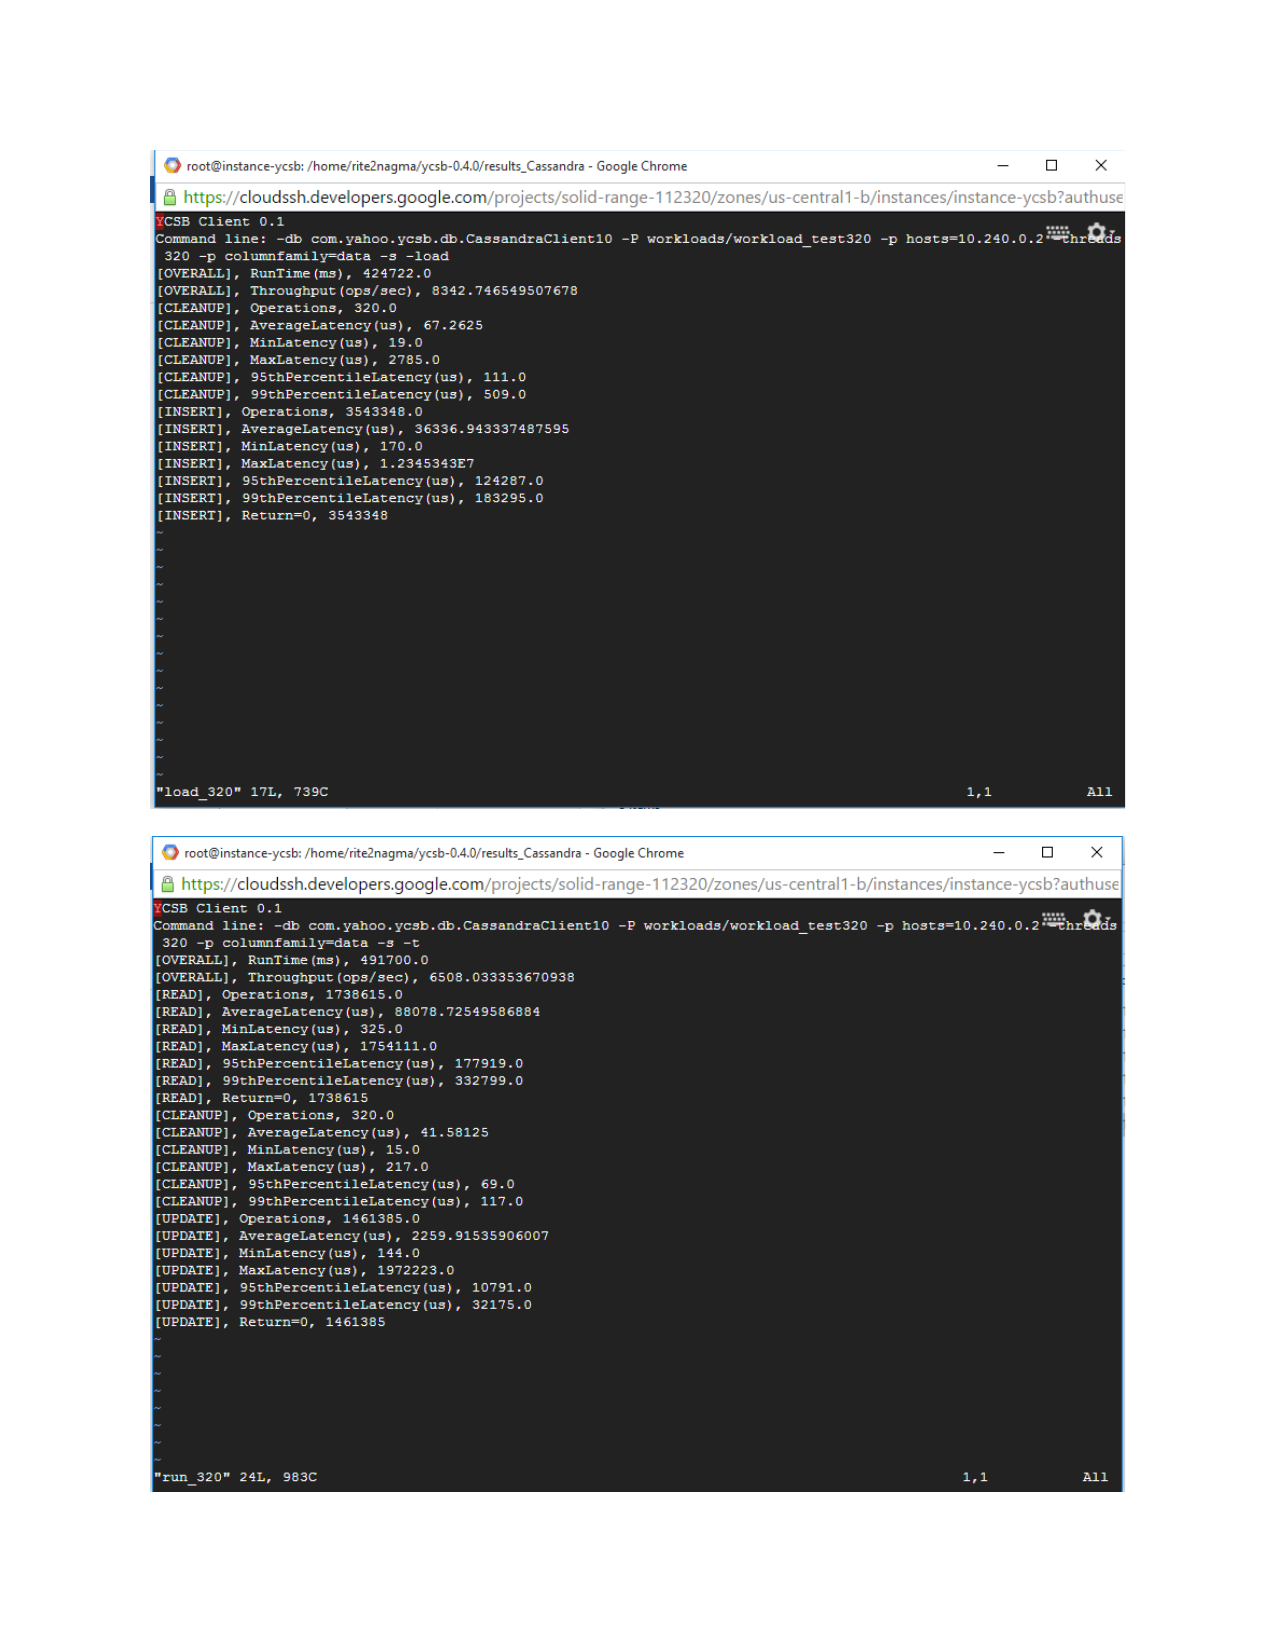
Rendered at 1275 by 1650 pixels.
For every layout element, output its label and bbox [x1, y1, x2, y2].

picture [150, 150, 1125, 809]
picture [150, 836, 1125, 1492]
